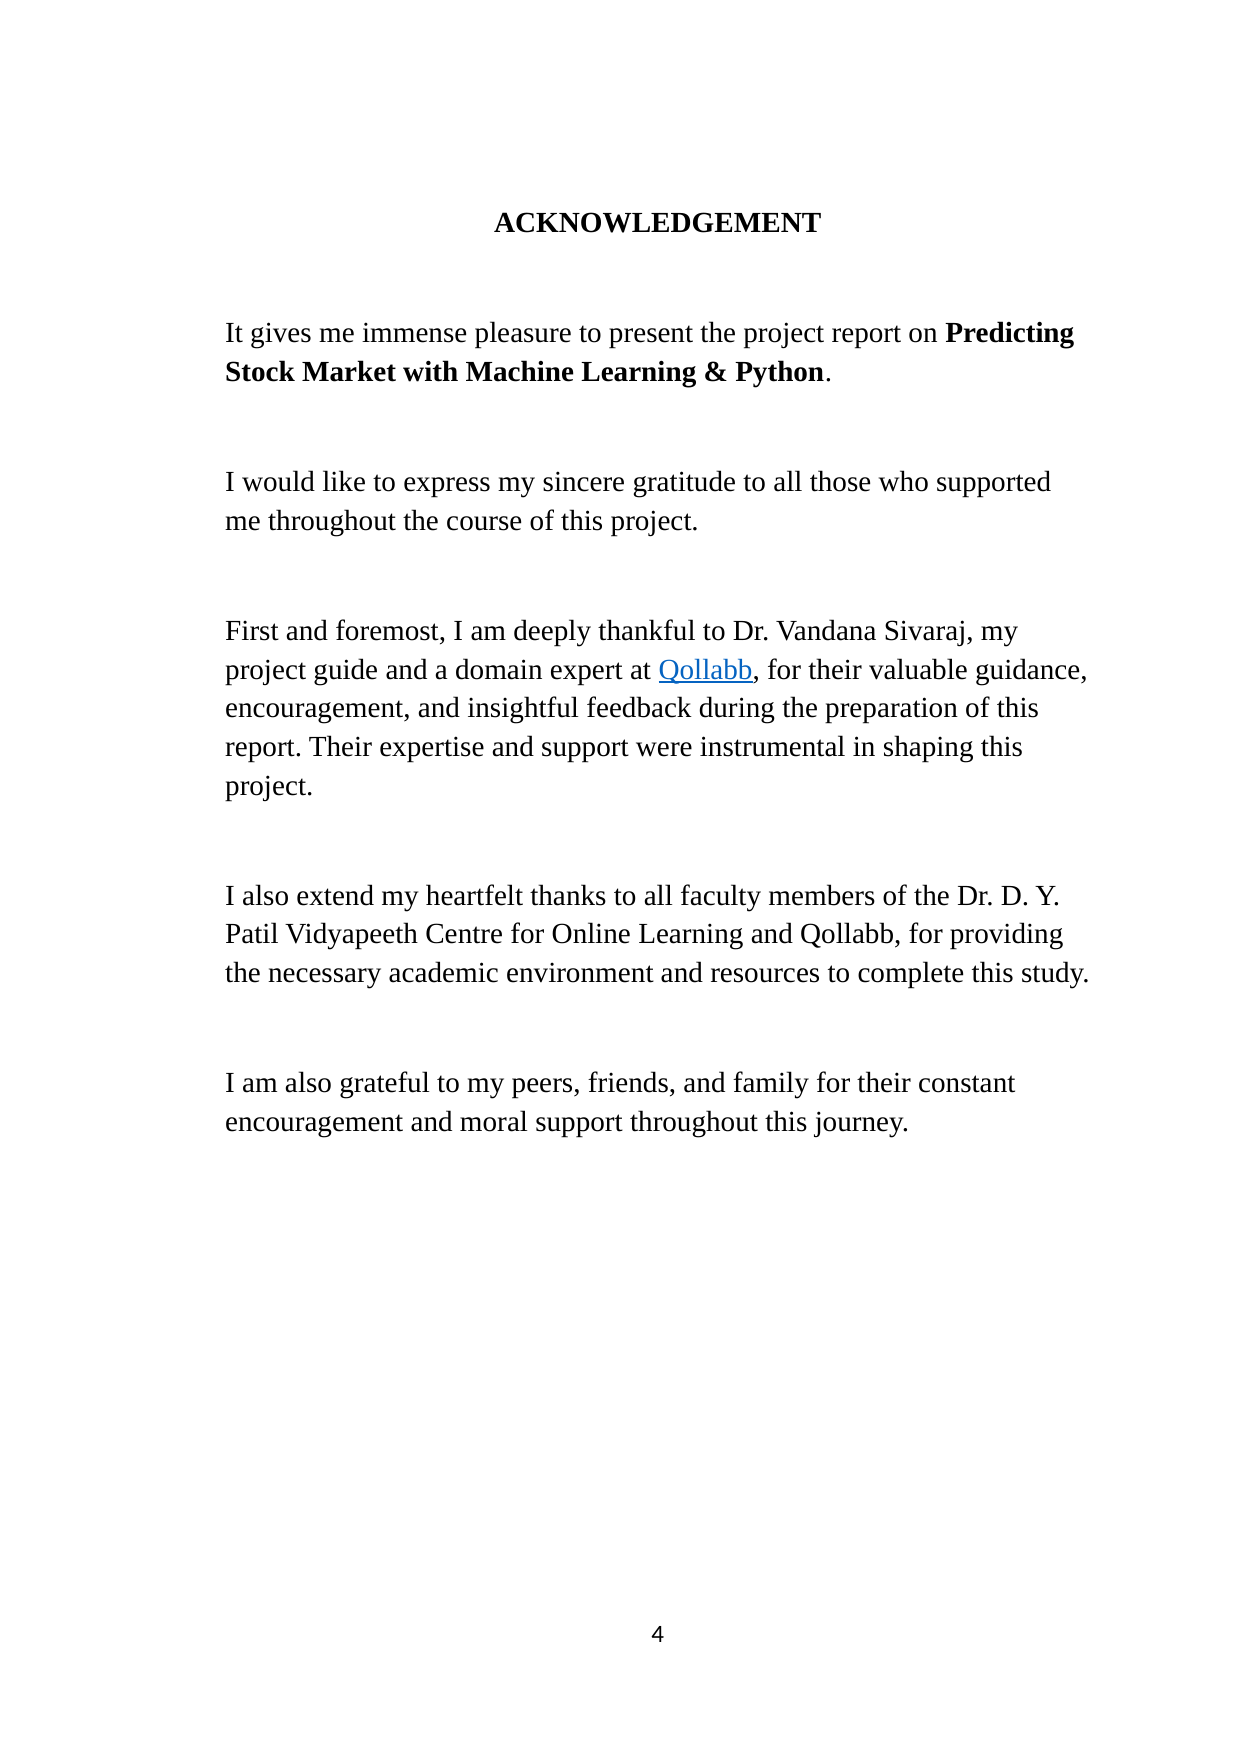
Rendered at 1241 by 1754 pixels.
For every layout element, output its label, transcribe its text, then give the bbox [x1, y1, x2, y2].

text It gives me immense pleasure to present the project report on Predicting Stock Market with Machine Learning & Python. [225, 316, 1090, 388]
text I am also grateful to my peers, friends, and family for their constant encouragement and moral support throughout this journey. [225, 1066, 1090, 1138]
text I would like to express my sincere gratitude to all those who supported me throughout the course of this project. [225, 464, 1090, 537]
text First and foremost, I am deeply thankful to Dr. Vandana Sivaraj, my project guide and a domain expert at Qollabb, for their valuable guidance, encouragement, and insightful feedback during the preparation of this report. Their expertise and support were instrumental in shaping this project. [225, 613, 1090, 801]
text I also extend my heartfelt thanks to all faculty members of the Dr. D. Y. Patil Vidyapeeth Centre for Online Learning and Qollabb, for providing the necessary academic environment and resources to complete this study. [225, 878, 1090, 989]
text ACKNOWLEDGEMENT [225, 205, 1090, 239]
